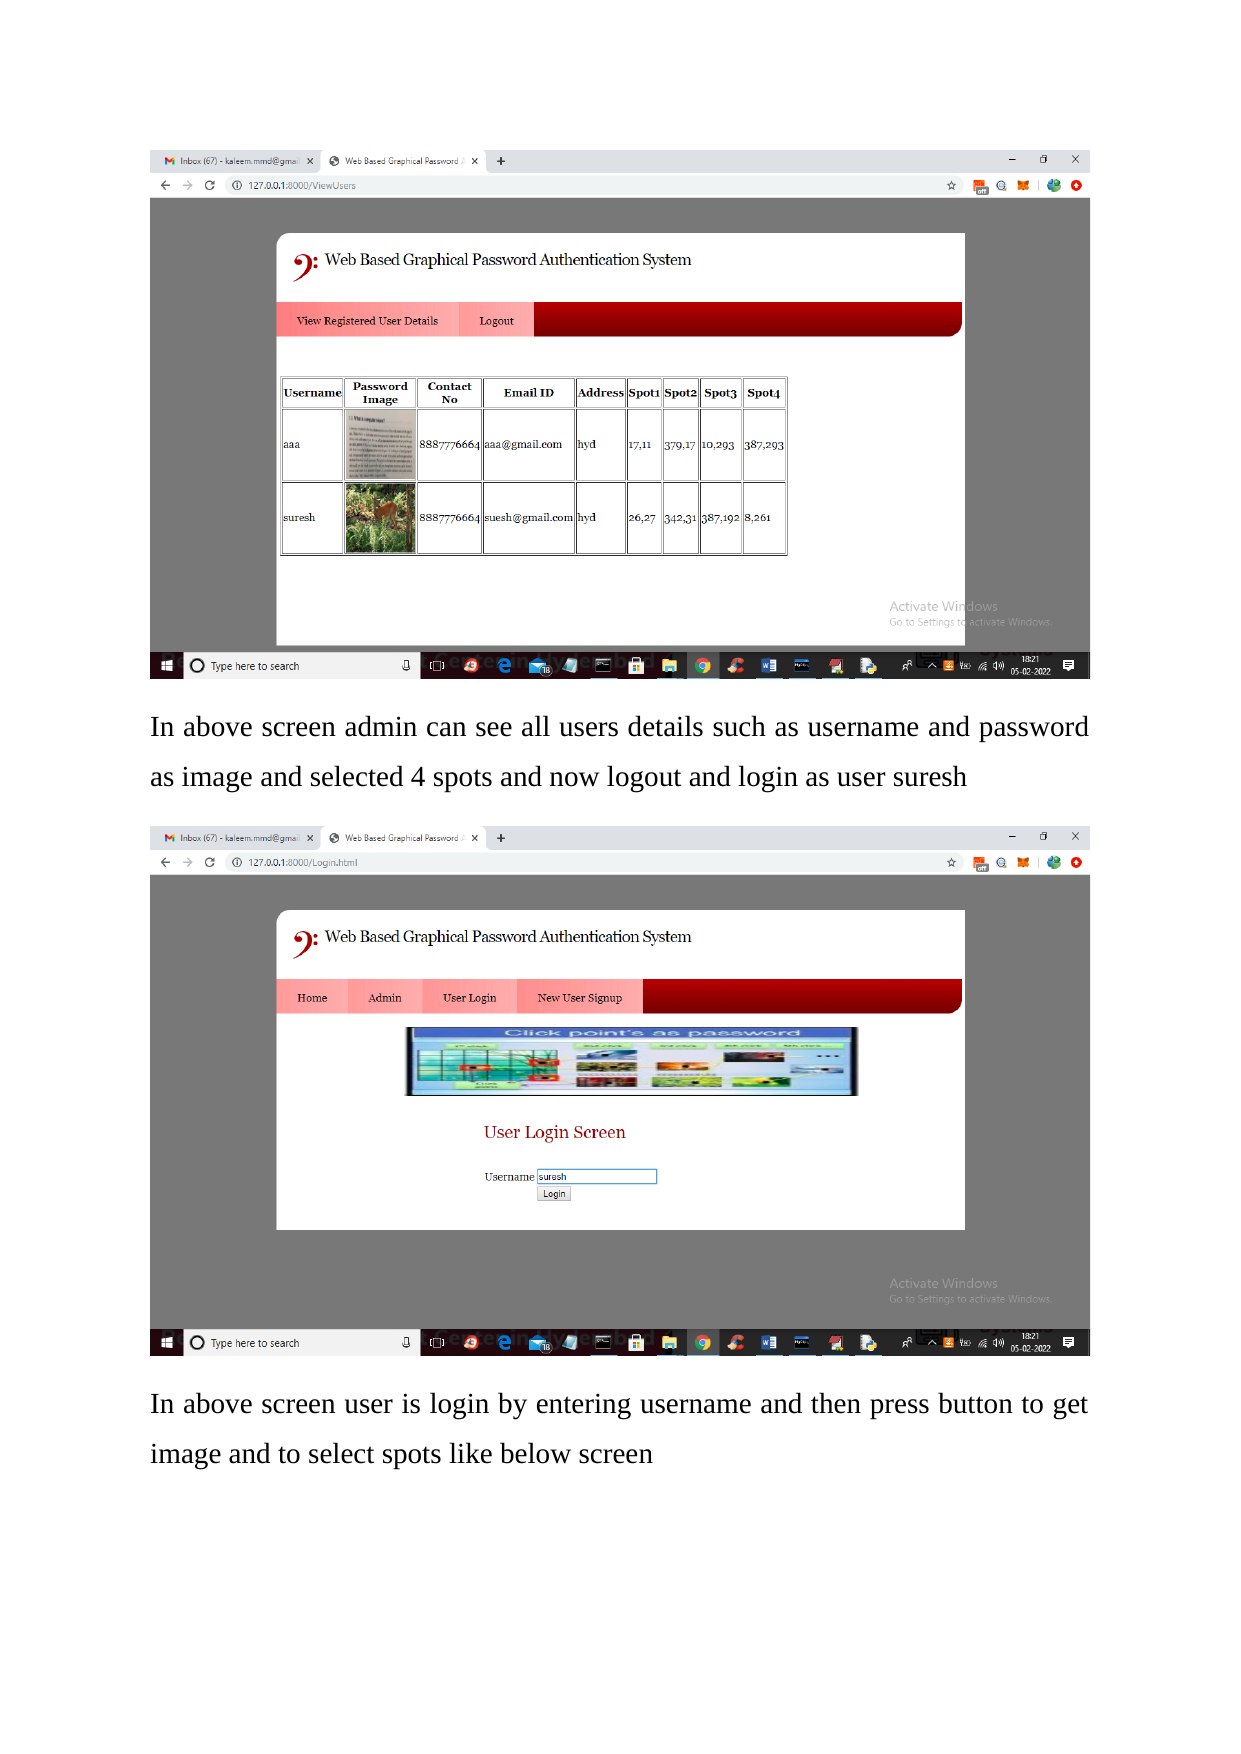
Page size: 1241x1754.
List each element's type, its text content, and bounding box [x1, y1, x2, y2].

text In above screen admin can see all users details such as username and password as image and selected 4 spots and now logout and login as user suresh [150, 709, 1090, 793]
picture [150, 150, 1091, 679]
text In above screen user is login by entering username and then press button to get image and to select spots like below screen [150, 1386, 1090, 1470]
picture [150, 826, 1091, 1356]
